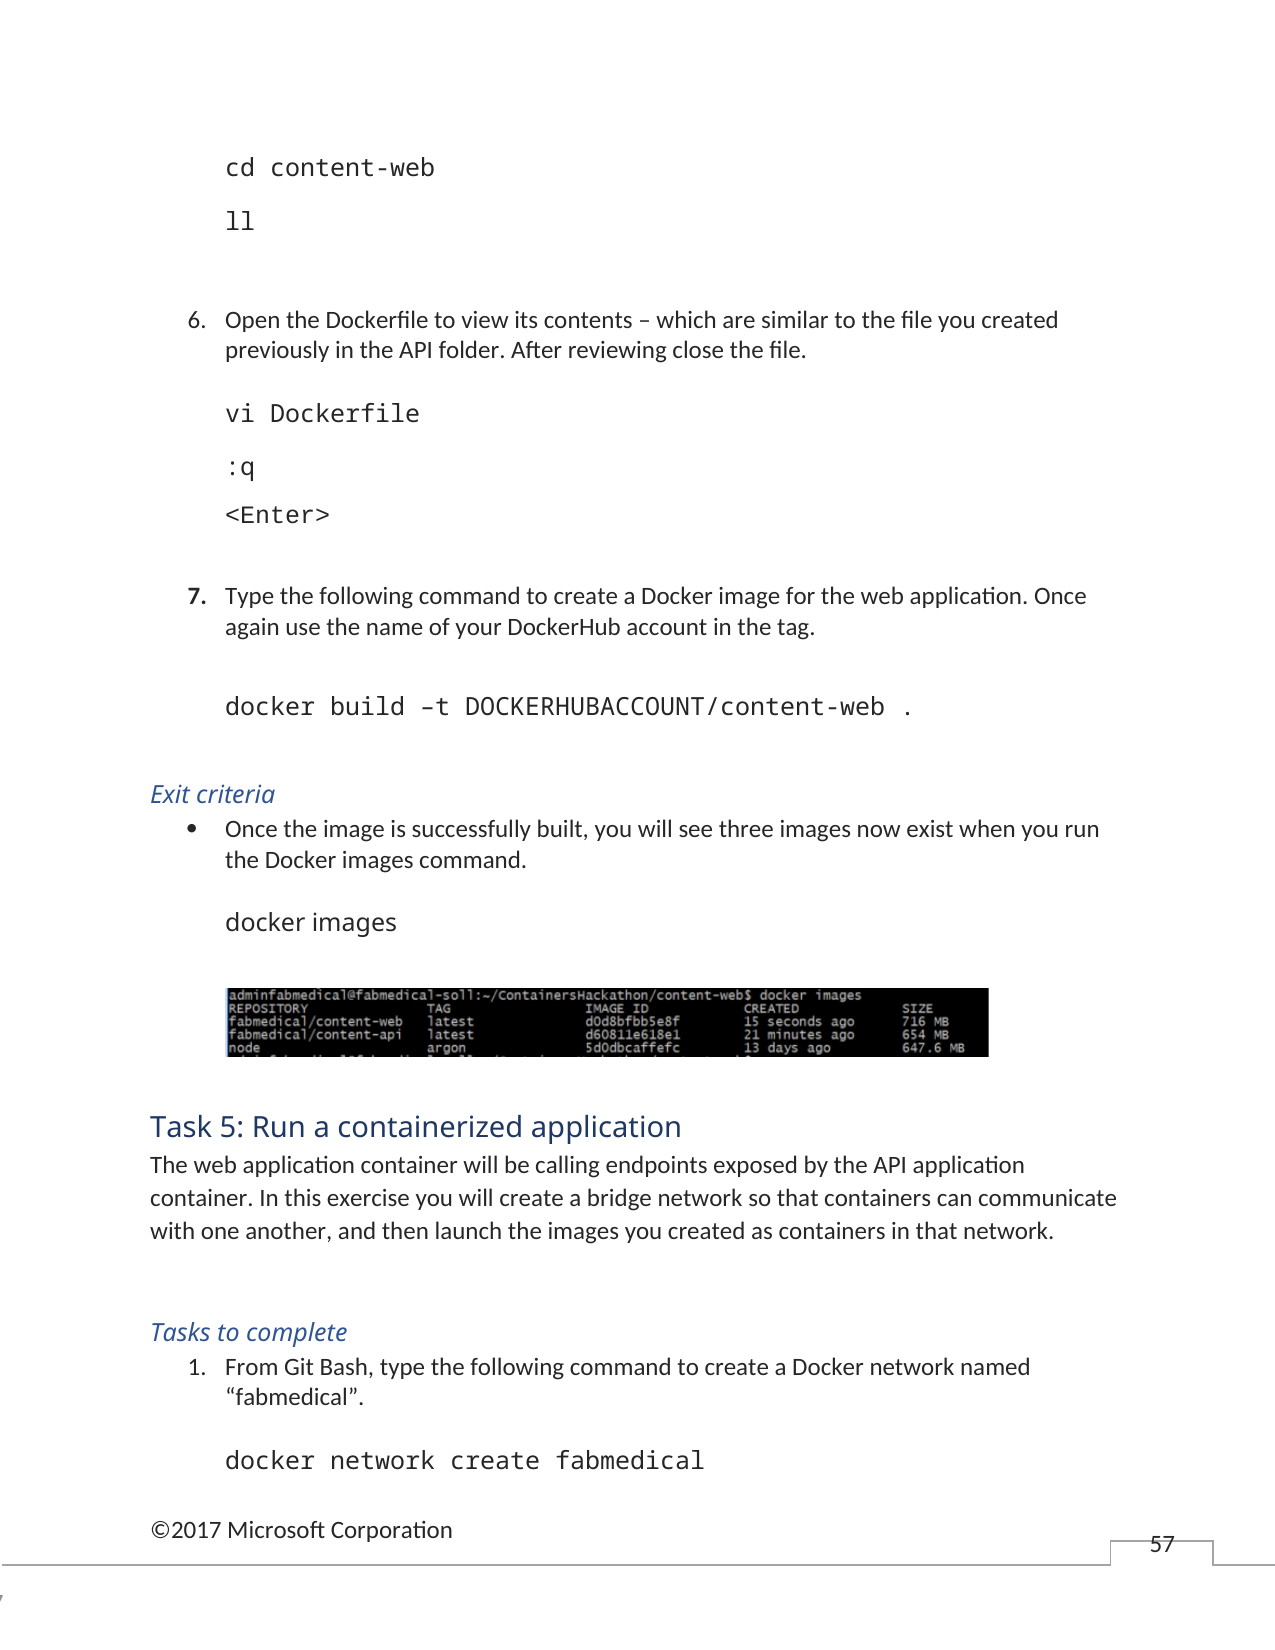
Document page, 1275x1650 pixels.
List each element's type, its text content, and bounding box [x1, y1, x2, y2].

text The web application container will be calling endpoints exposed by the API application container. In this exercise you will create a bridge network so that containers can communicate with one another, and then launch the images you created as containers in that network. [150, 1149, 1125, 1246]
list From Git Bash, type the following command to create a Docker network named “fabmedical”. [187, 1351, 1125, 1412]
text vi Dockerfile [187, 396, 1125, 430]
text docker network create fabmedical [187, 1443, 1125, 1477]
text cd content-web [187, 150, 1125, 184]
subtitle Exit criteria [150, 777, 1125, 811]
text docker images [187, 905, 1125, 939]
subtitle Tasks to complete [150, 1314, 1125, 1348]
text :q [187, 449, 1125, 483]
text ll [187, 203, 1125, 237]
list Once the image is successfully built, you will see three images now exist when you run the Docker images command. [187, 813, 1125, 874]
subtitle Task 5: Run a containerized application [150, 1106, 1125, 1146]
picture [225, 988, 989, 1057]
list Type the following command to create a Docker image for the web application. Once again use the name of your DockerHub account in the tag. [187, 580, 1125, 641]
text docker build –t DOCKERHUBACCOUNT/content-web . [187, 688, 1125, 722]
text <Enter> [187, 502, 1125, 531]
list Open the Dockerfile to view its contents – which are similar to the file you created previously in the API folder. After reviewing close the file. [187, 304, 1125, 365]
